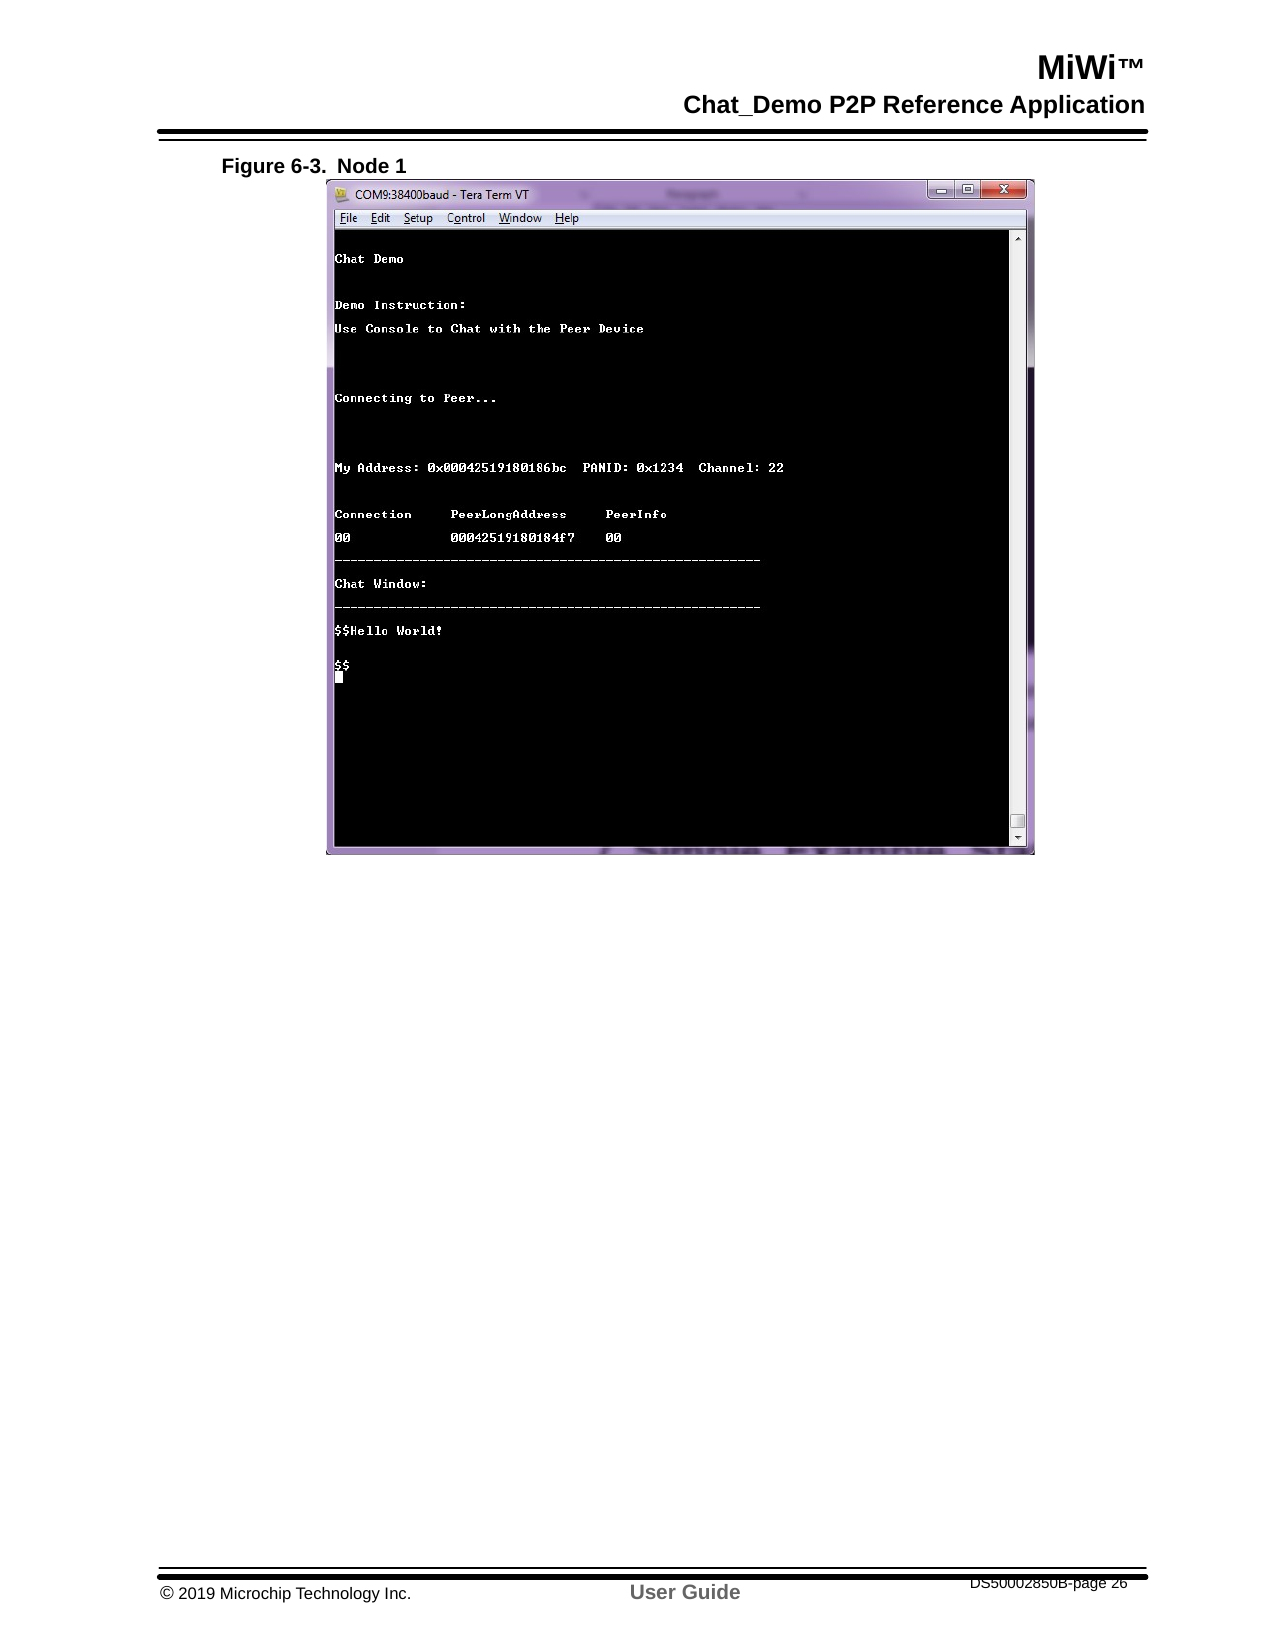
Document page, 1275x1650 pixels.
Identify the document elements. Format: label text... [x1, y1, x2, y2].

subtitle Figure 6-3. Node 1 [221, 154, 1127, 178]
picture [326, 179, 1035, 855]
